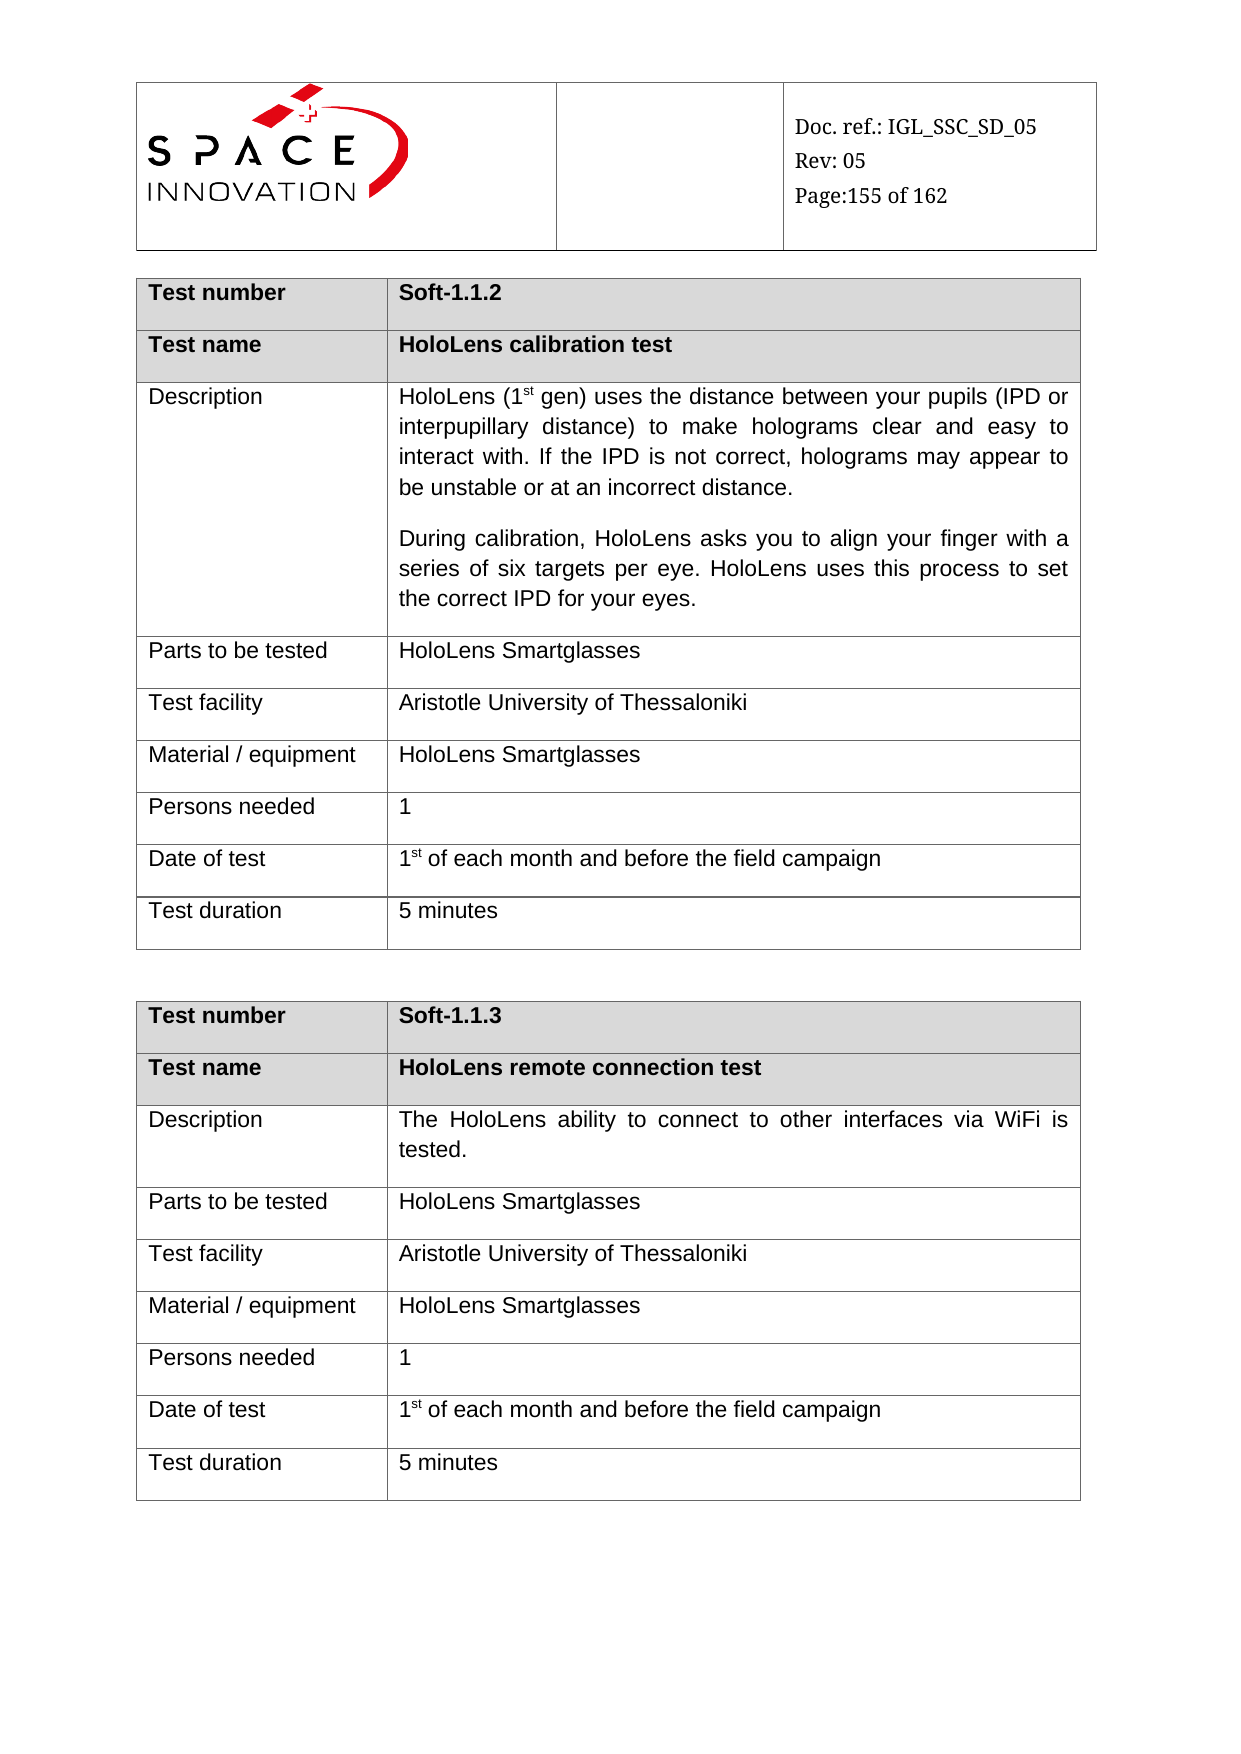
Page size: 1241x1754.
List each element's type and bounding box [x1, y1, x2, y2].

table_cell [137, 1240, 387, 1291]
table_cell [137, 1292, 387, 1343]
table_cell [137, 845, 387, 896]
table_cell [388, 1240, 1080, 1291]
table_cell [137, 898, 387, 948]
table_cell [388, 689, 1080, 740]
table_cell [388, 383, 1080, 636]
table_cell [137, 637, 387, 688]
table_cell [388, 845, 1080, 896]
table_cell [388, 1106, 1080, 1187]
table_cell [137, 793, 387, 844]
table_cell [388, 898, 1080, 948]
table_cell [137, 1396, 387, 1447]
picture [148, 83, 408, 201]
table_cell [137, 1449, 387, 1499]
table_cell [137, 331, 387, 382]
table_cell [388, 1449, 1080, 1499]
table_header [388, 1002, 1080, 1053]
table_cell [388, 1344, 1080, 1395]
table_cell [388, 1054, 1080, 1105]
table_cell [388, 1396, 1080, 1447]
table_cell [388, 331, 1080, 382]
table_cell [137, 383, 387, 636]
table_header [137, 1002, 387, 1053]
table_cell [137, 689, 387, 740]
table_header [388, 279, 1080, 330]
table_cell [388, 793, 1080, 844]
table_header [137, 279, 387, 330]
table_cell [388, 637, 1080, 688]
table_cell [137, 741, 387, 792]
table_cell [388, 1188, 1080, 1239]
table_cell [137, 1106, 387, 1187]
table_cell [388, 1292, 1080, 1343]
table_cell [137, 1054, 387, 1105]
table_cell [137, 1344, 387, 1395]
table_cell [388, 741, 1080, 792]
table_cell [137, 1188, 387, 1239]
